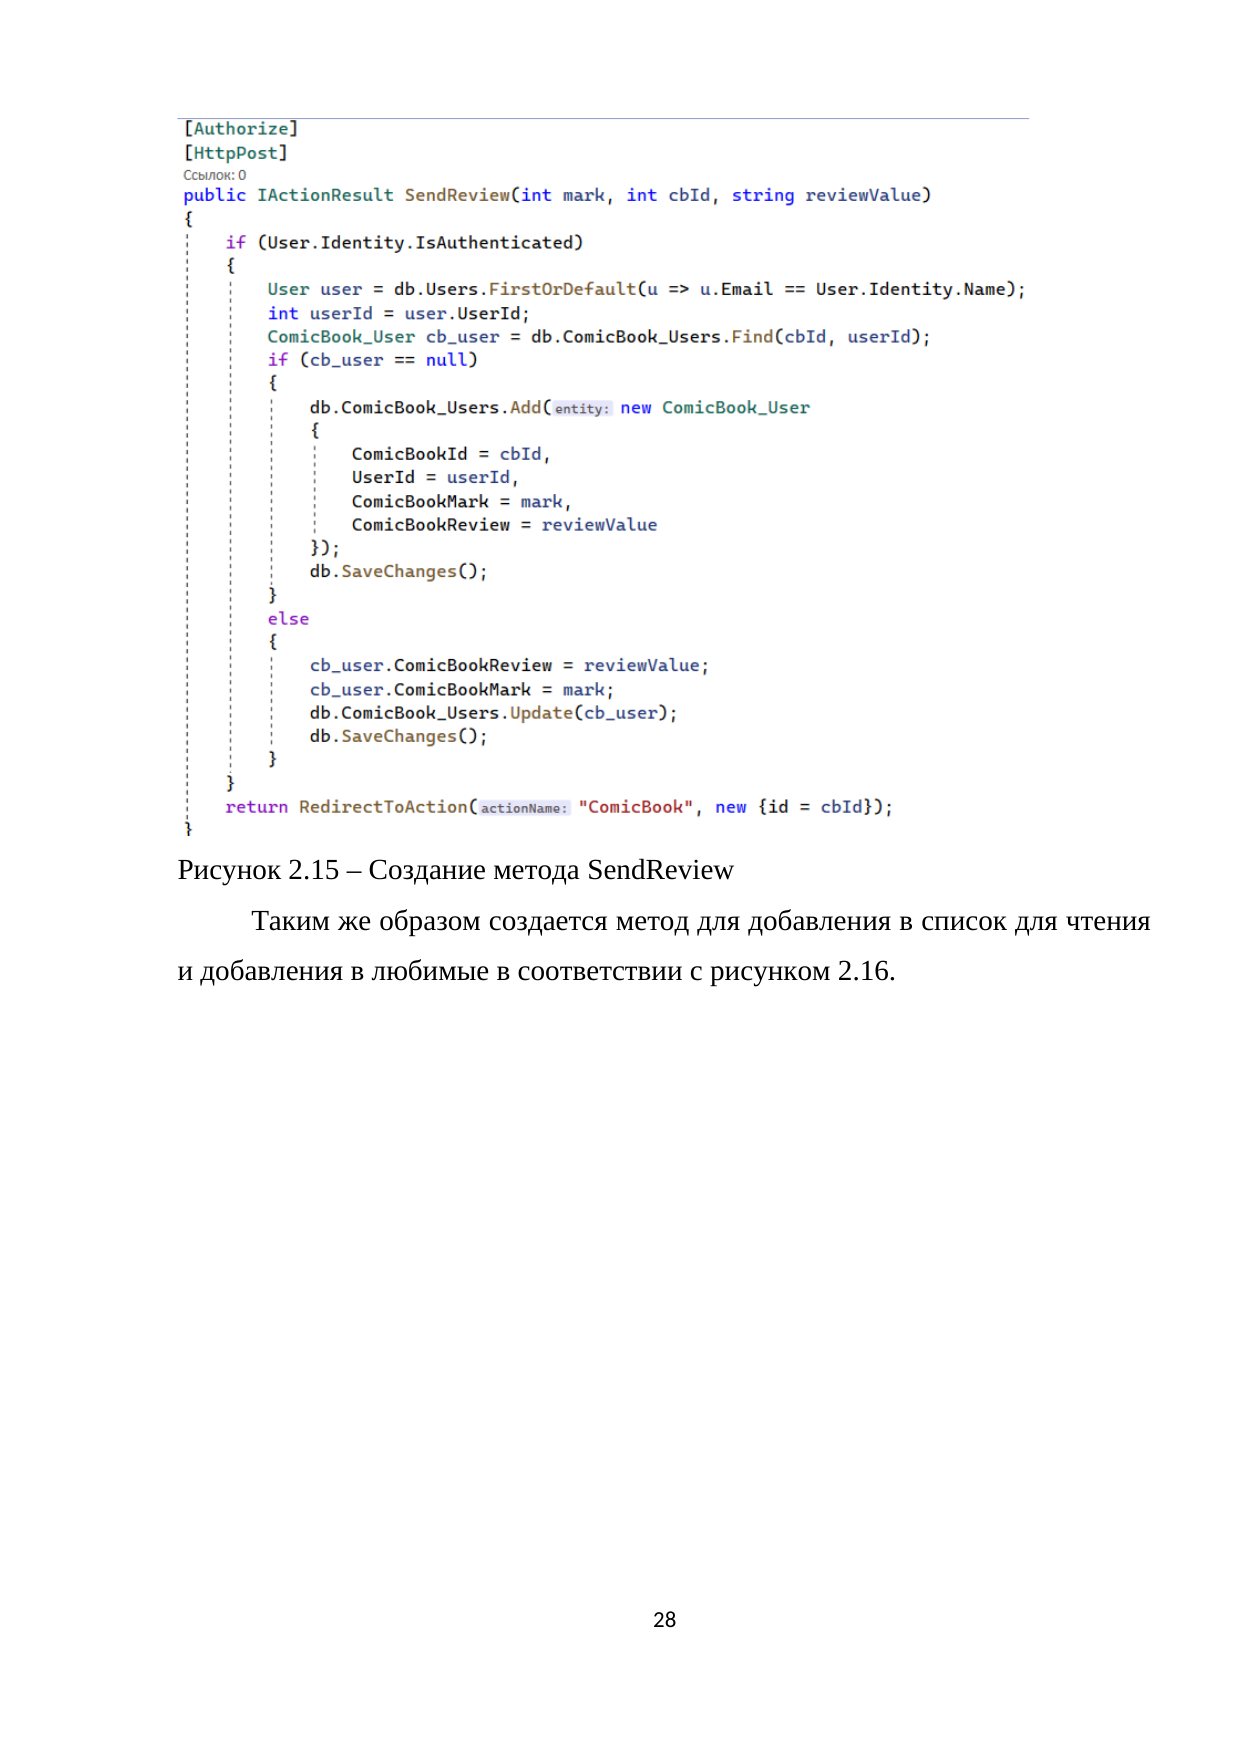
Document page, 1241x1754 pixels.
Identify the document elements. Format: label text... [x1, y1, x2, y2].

picture [177, 118, 1030, 836]
text Таким же образом создается метод для добавления в список для чтения и добавления в любимые в соответствии с рисунком 2.16. [177, 903, 1152, 987]
text Рисунок 2.15 – Создание метода SendReview [177, 852, 1152, 886]
